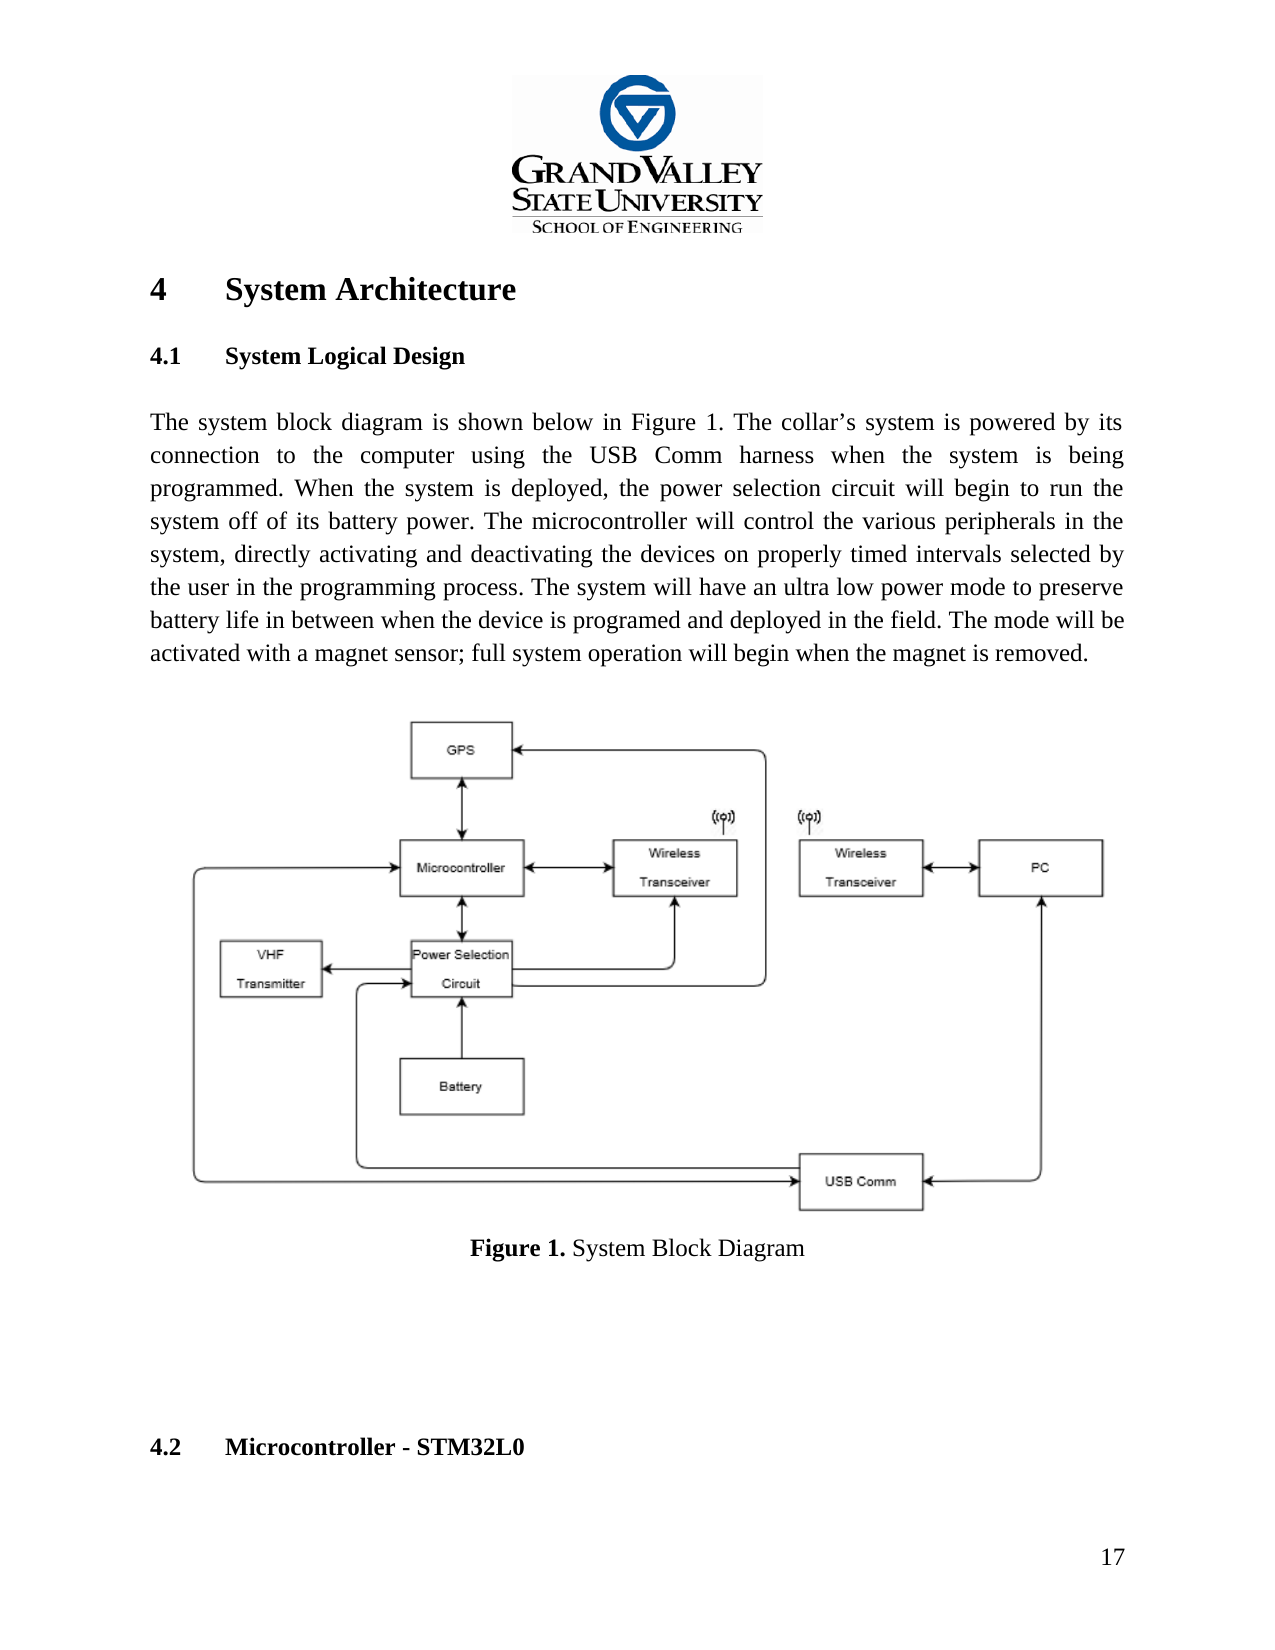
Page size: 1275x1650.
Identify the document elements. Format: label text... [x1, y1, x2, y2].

text Figure 1. System Block Diagram [150, 1233, 1125, 1262]
picture [512, 75, 763, 233]
subtitle 4 System Architecture [150, 270, 1125, 308]
picture [150, 704, 1125, 1230]
subtitle 4.1 System Logical Design [150, 341, 1125, 370]
text The system block diagram is shown below in Figure 1. The collar’s system is powered by its connection to the computer using the USB Comm harness when the system is being programmed. When the system is deployed, the power selection circuit will begin to run the system off of its battery power. The microcontroller will control the various peripherals in the system, directly activating and deactivating the devices on properly timed intervals selected by the user in the programming process. The system will have an ultra low power mode to preserve battery life in between when the device is programed and deployed in the field. The mode will be activated with a magnet sensor; full system operation will begin when the magnet is removed. [150, 407, 1125, 667]
subtitle 4.2 Microcontroller - STM32L0 [150, 1432, 1125, 1460]
